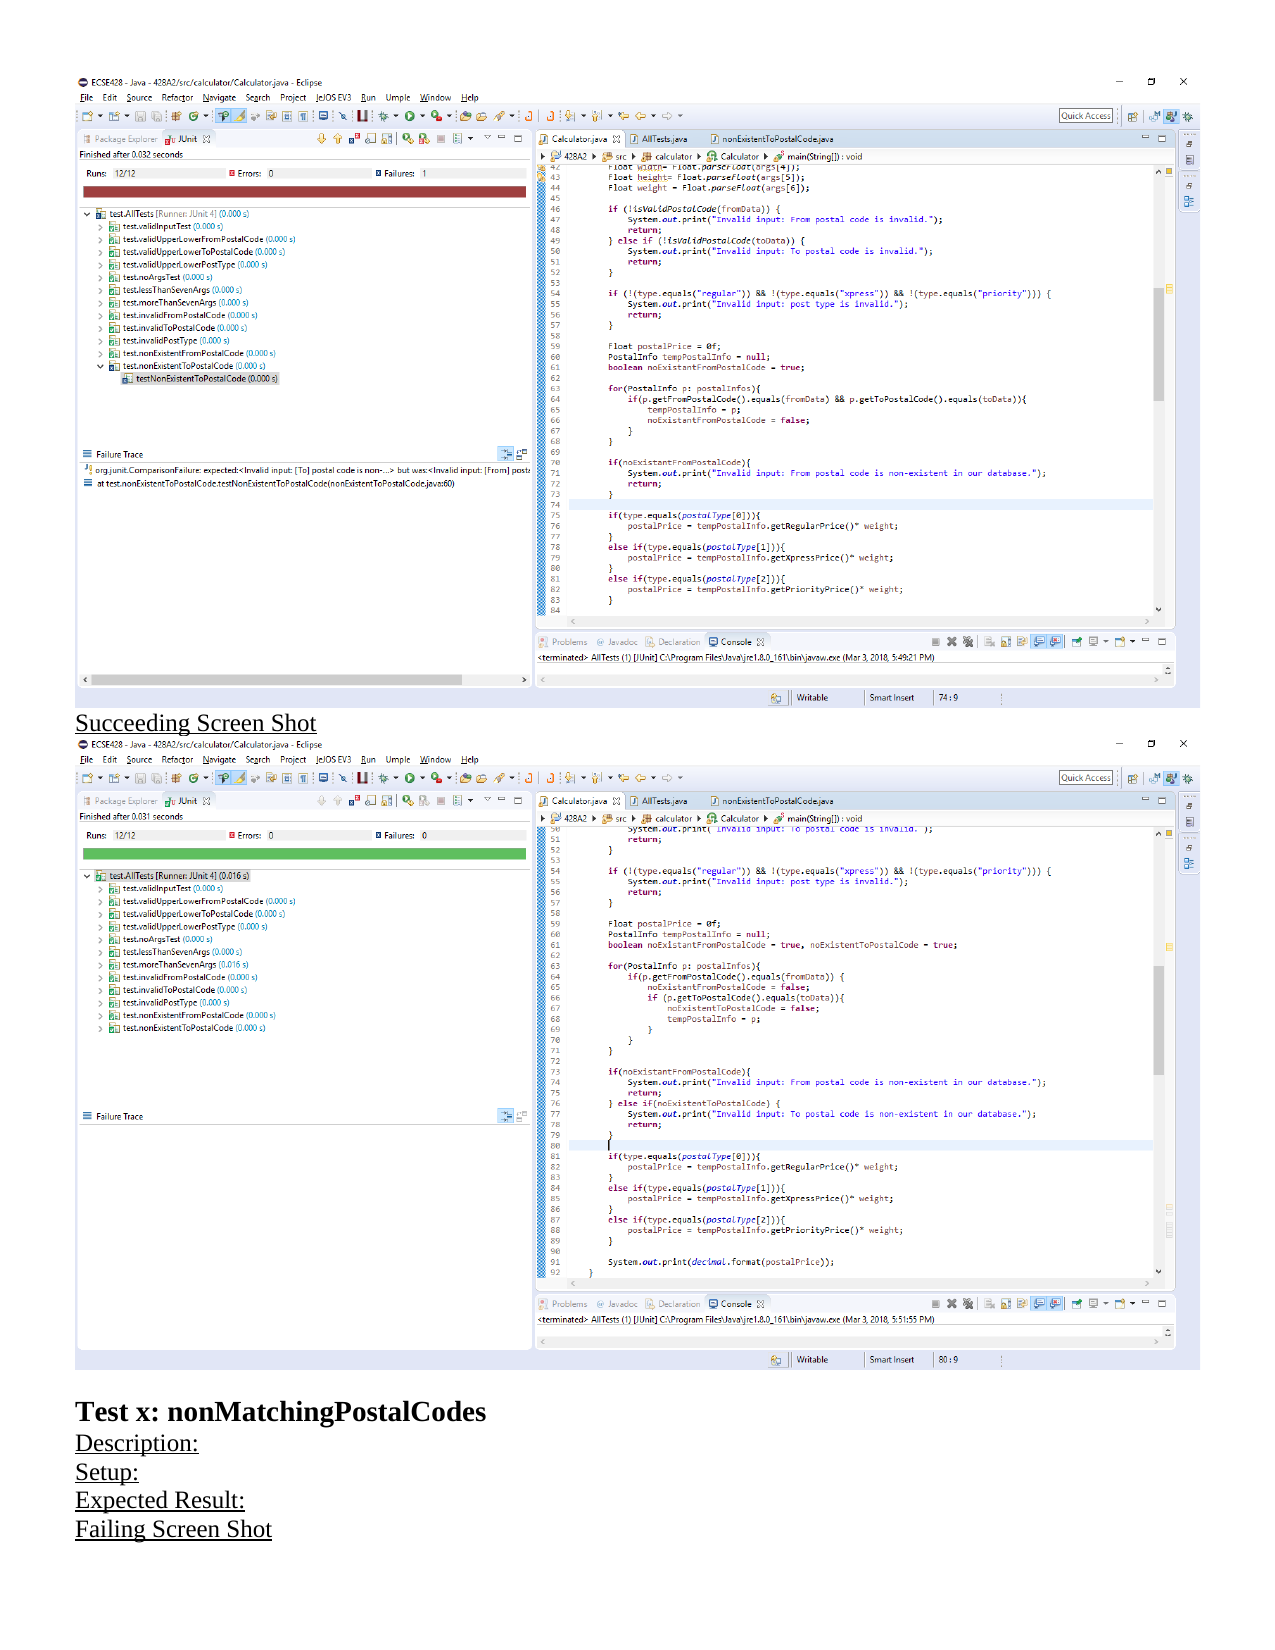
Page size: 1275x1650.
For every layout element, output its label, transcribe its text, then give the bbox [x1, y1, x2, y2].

text Setup: [75, 1457, 1200, 1485]
text Description: [75, 1428, 1200, 1457]
subtitle Test x: nonMatchingPostalCodes [75, 1394, 1200, 1428]
text Succeeding Screen Shot [75, 708, 1200, 736]
text Failing Screen Shot [75, 1514, 1200, 1543]
text Expected Result: [75, 1485, 1200, 1514]
picture [75, 75, 1200, 708]
picture [75, 736, 1200, 1370]
